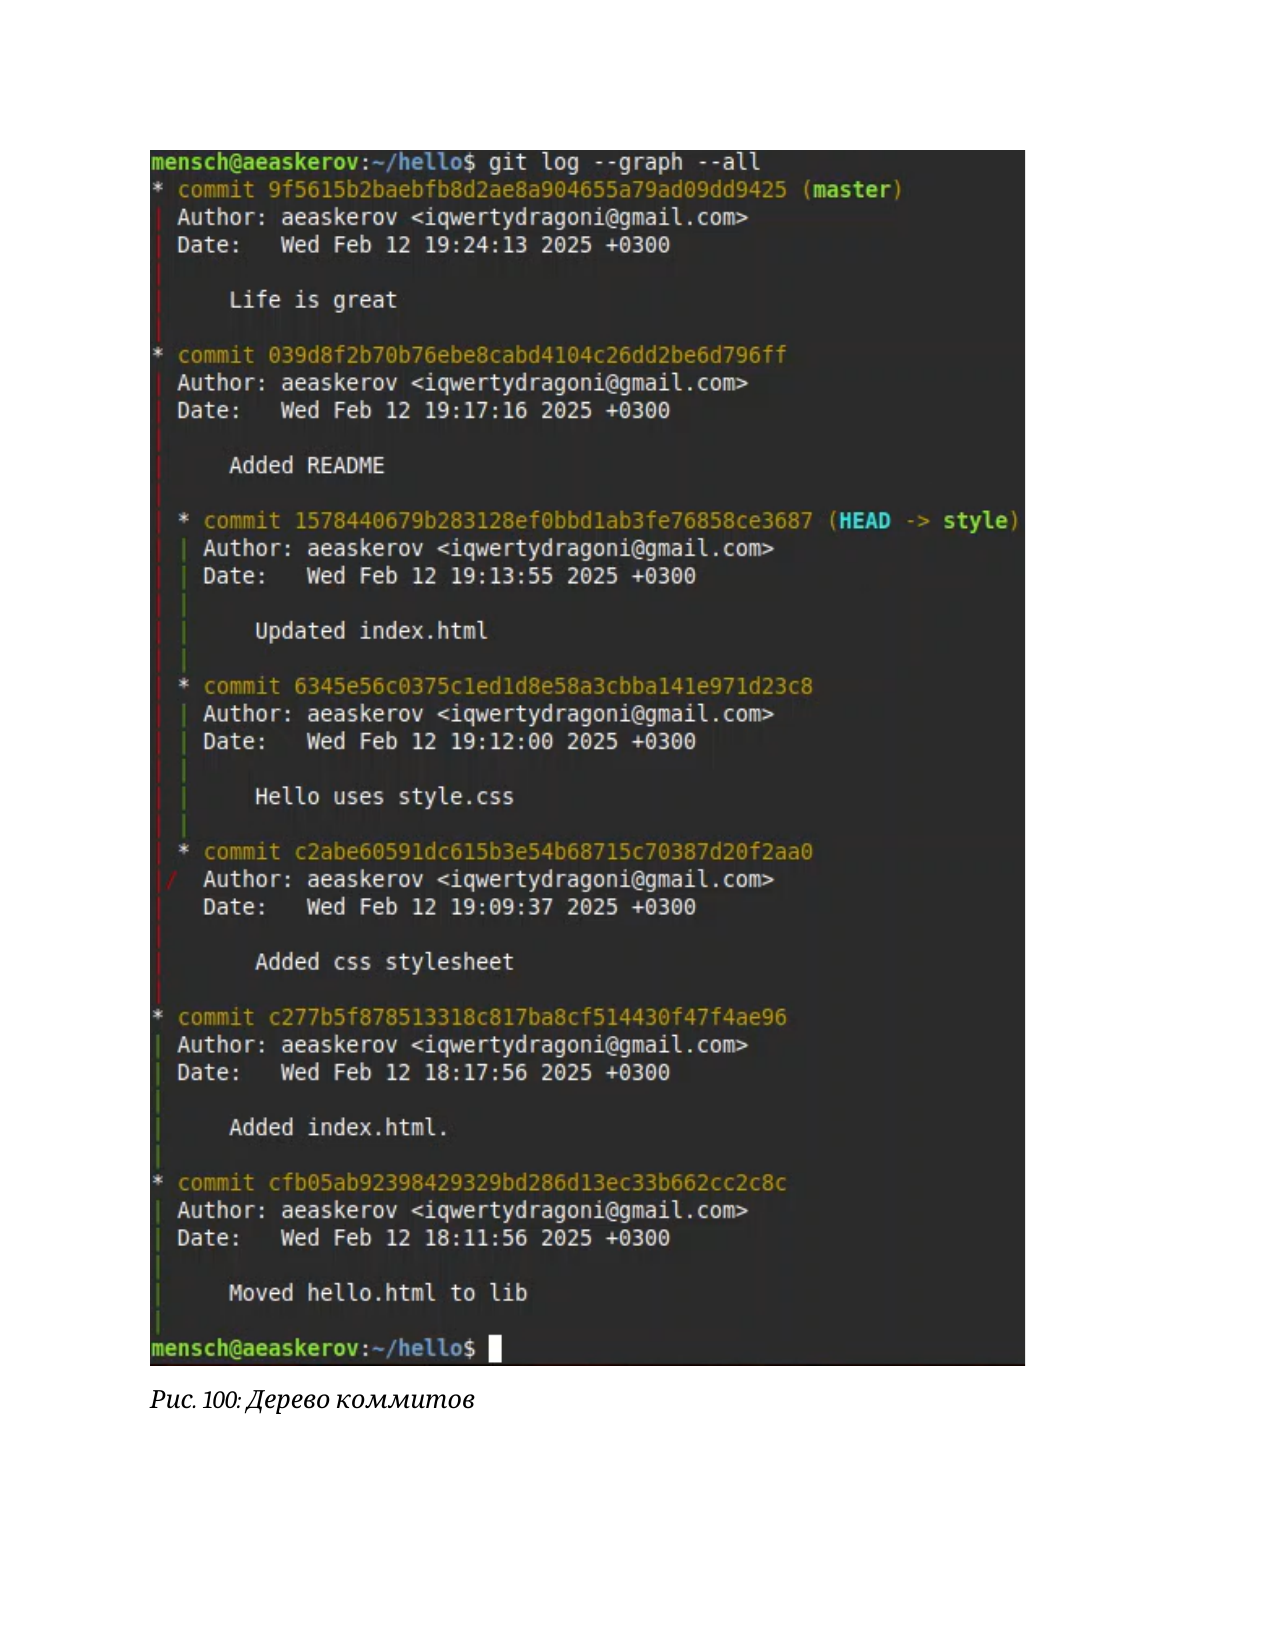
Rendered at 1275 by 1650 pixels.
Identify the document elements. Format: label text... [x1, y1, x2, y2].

picture [150, 150, 1025, 1366]
text Рис. 100: Дерево коммитов [150, 1386, 1125, 1415]
